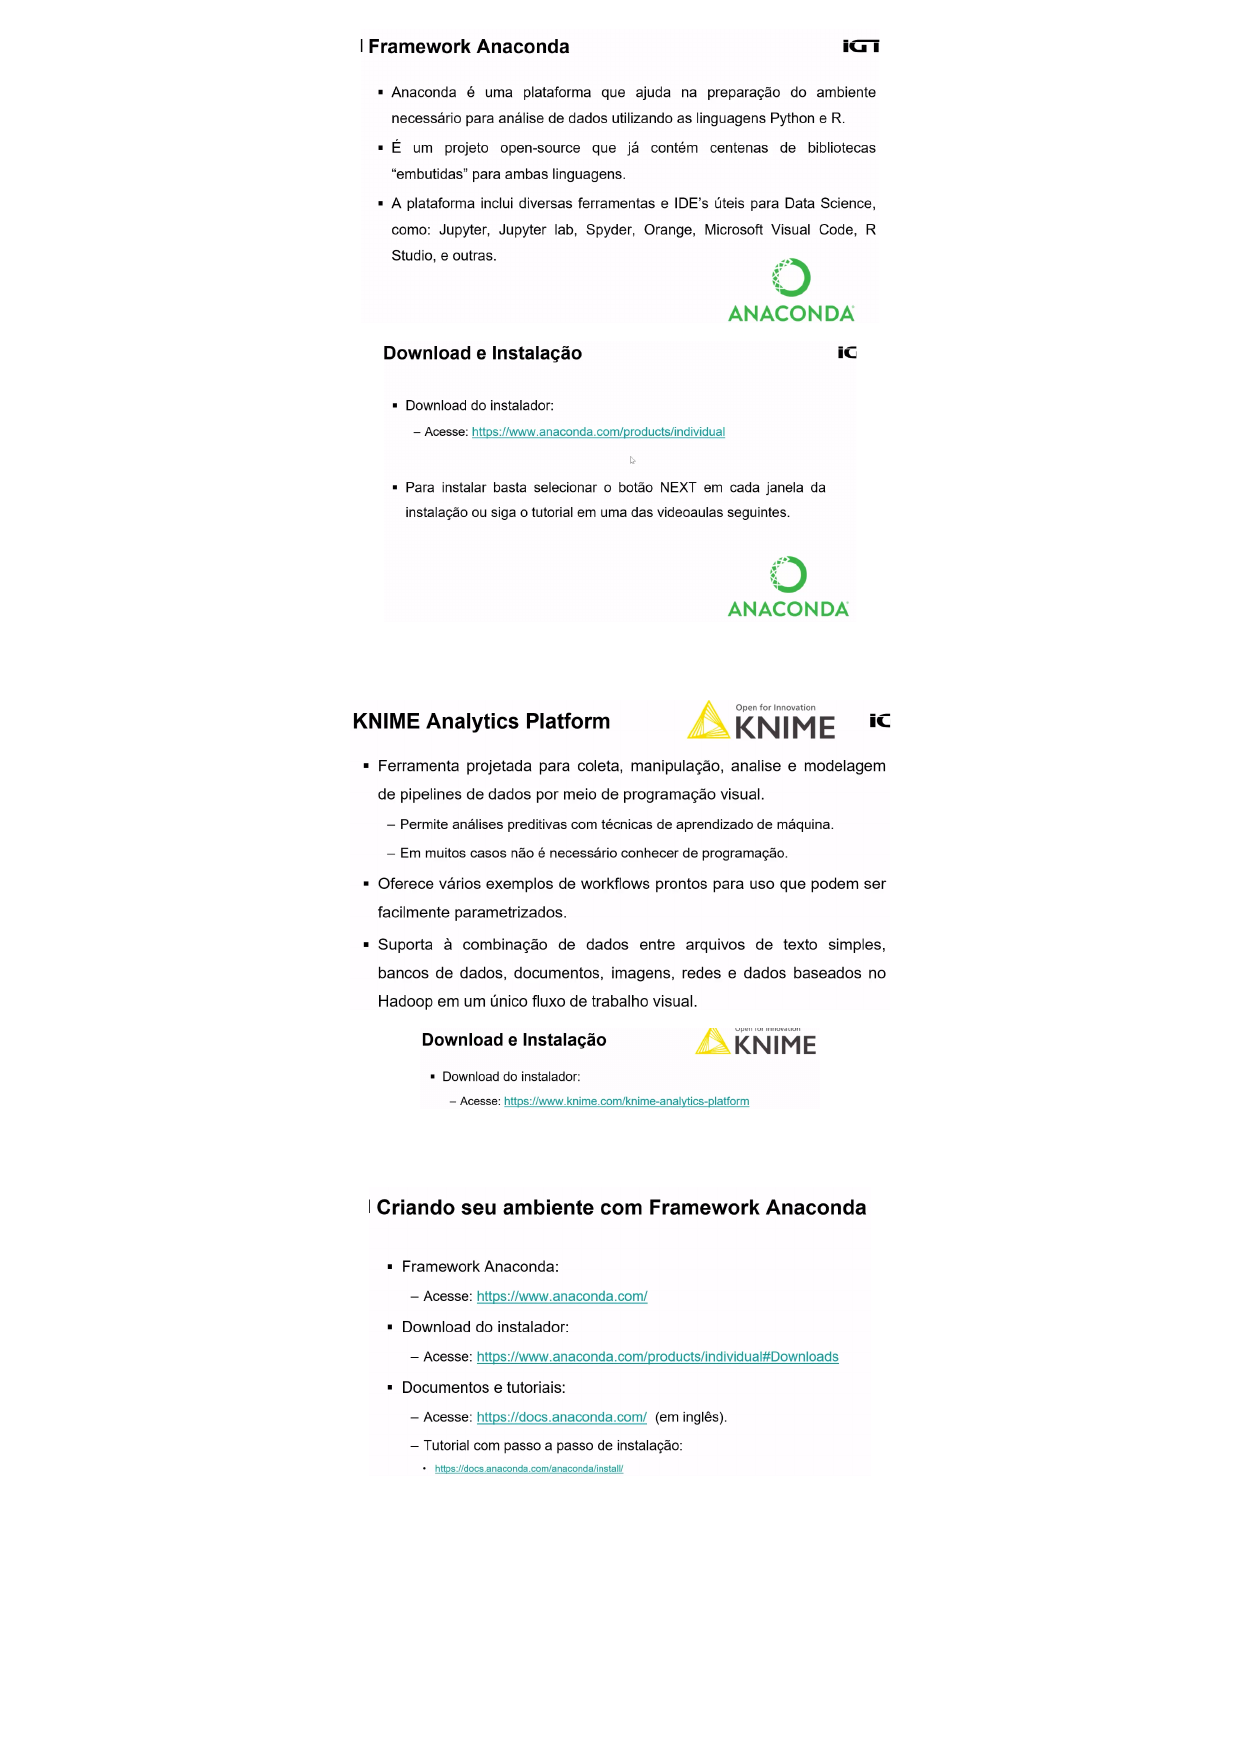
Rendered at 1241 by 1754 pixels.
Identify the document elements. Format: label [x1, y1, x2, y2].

picture [383, 341, 857, 622]
picture [369, 1187, 872, 1476]
picture [360, 29, 880, 323]
picture [419, 1028, 821, 1109]
picture [350, 700, 891, 1010]
